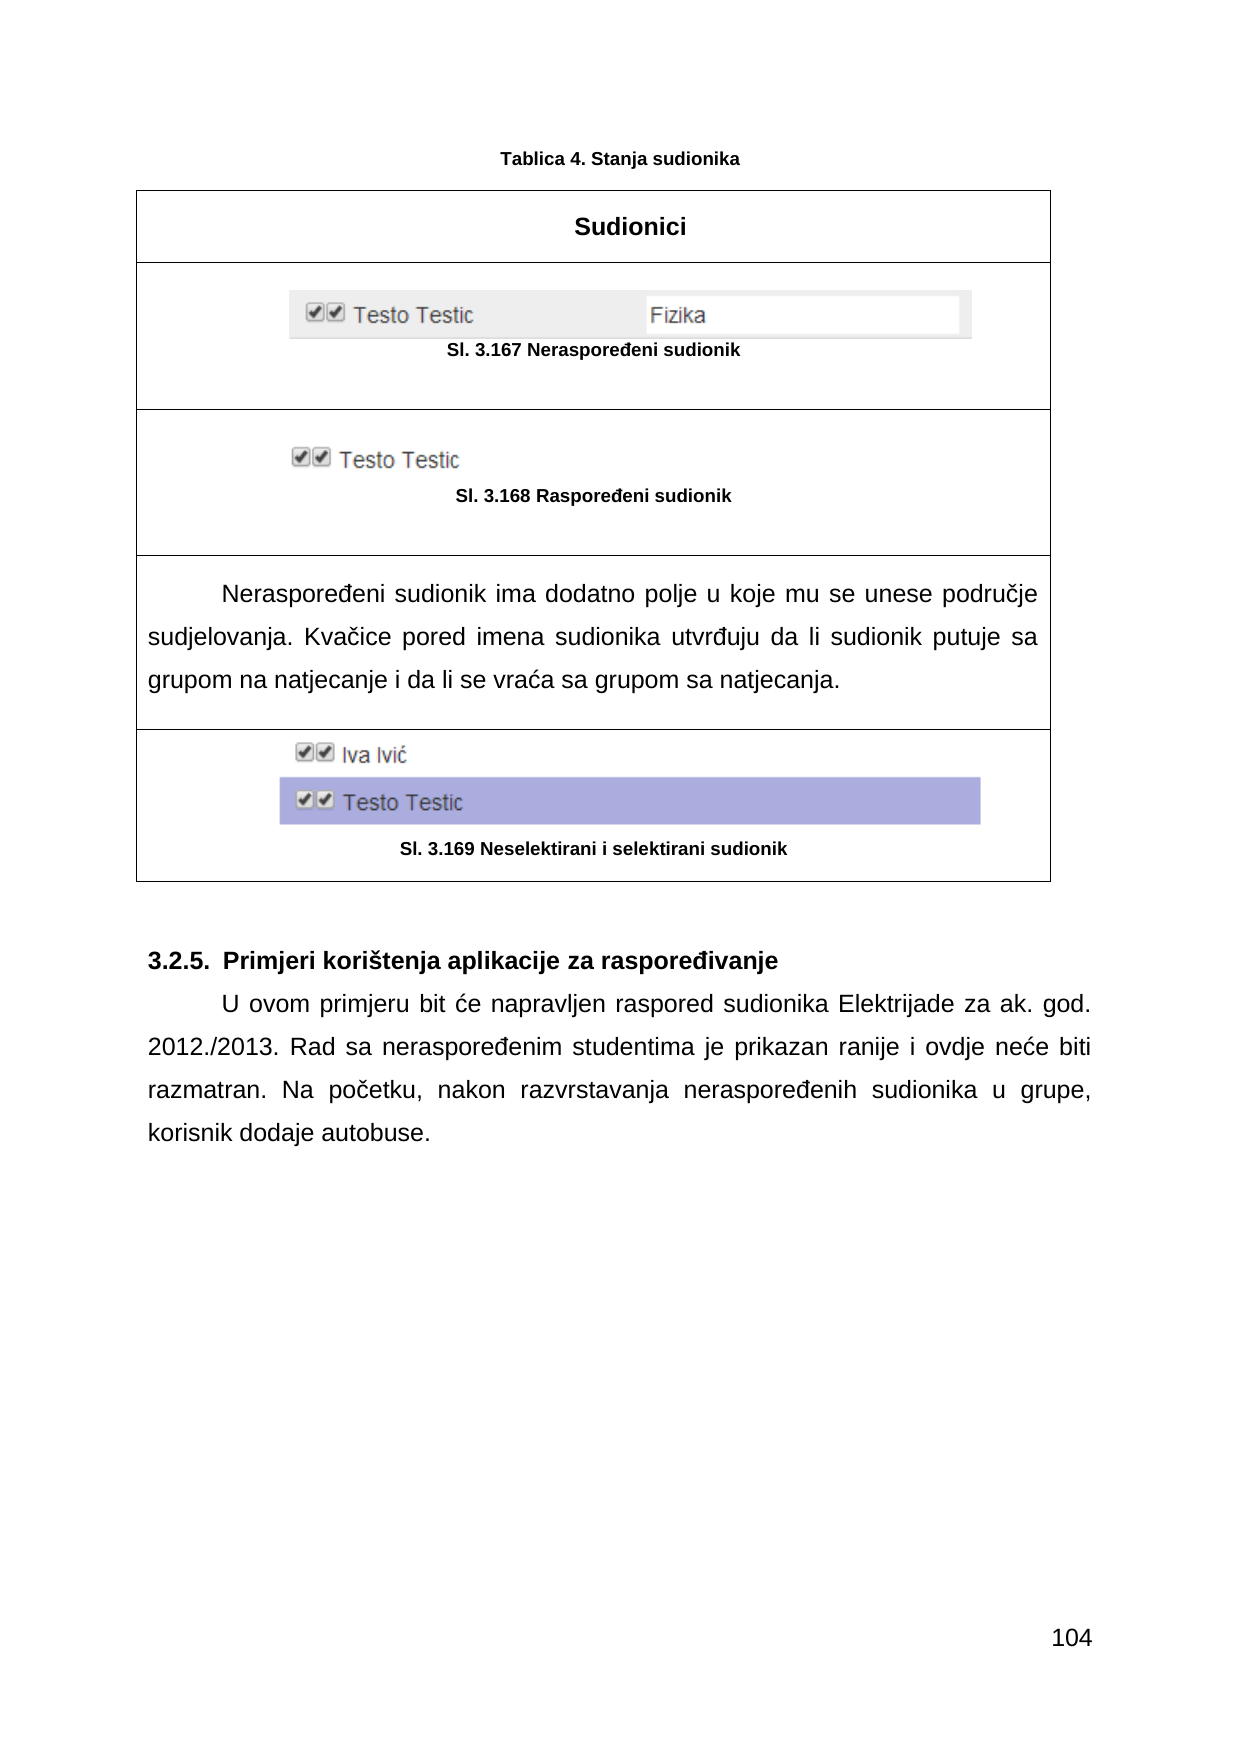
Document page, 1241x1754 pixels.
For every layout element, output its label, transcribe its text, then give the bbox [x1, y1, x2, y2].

text Tablica 4. Stanja sudionika [148, 148, 1093, 169]
table_cell Neraspoređeni sudionik ima dodatno polje u koje mu se unese područje sudjelovanja. Kvačice pored imena sudionika utvrđuju da li sudionik putuje sa grupom na natjecanje i da li se vraća sa grupom sa natjecanja. [137, 556, 1050, 729]
subtitle Primjeri korištenja aplikacije za raspoređivanje [148, 946, 1093, 974]
picture [278, 436, 983, 486]
text U ovom primjeru bit će napravljen raspored sudionika Elektrijade za ak. god. 2012./2013. Rad sa neraspoređenim studentima je prikazan ranije i ovdje neće biti razmatran. Na početku, nakon razvrstavanja neraspoređenih sudionika u grupe, korisnik dodaje autobuse. [148, 989, 1093, 1147]
picture [289, 290, 972, 339]
table_header Sudionici [137, 191, 1050, 262]
picture [266, 730, 995, 839]
